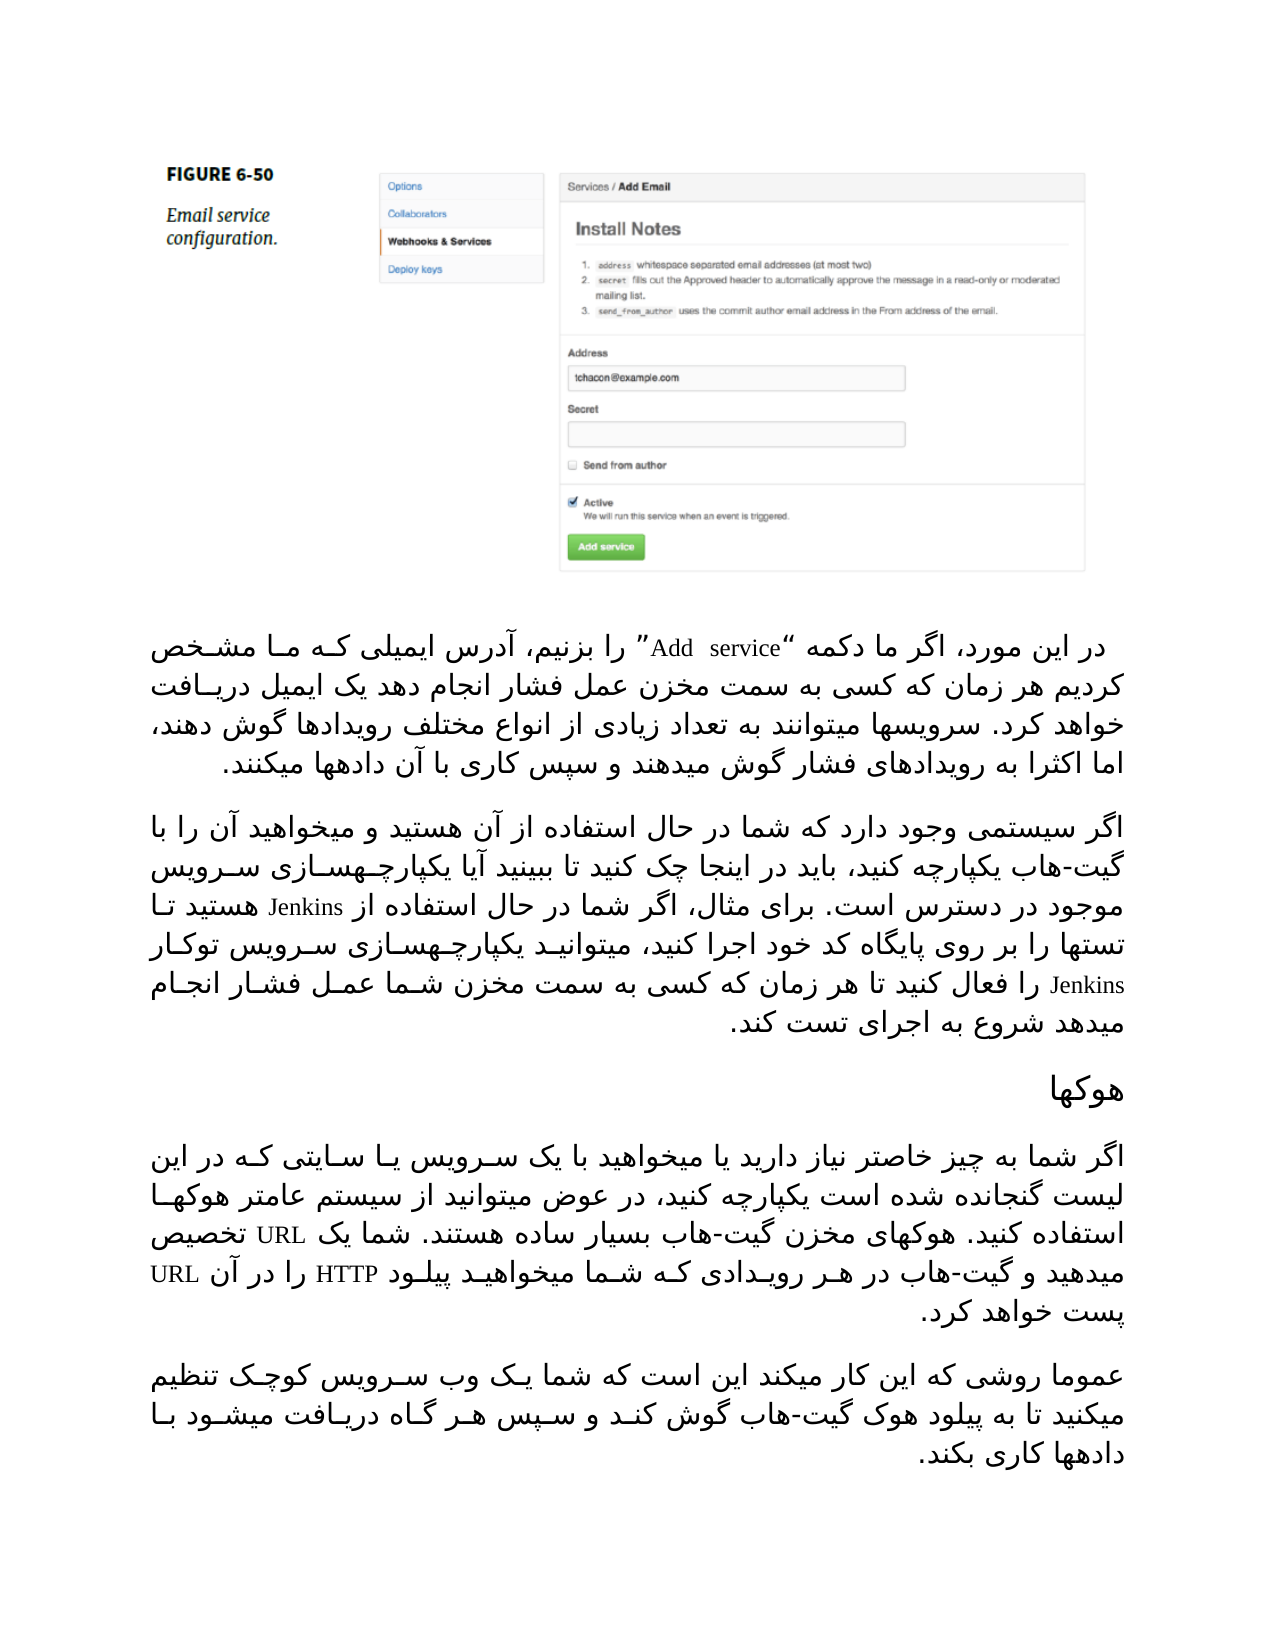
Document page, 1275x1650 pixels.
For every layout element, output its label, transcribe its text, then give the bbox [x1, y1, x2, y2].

text اگر شما به چیز خاصتر نیاز دارید یا میخواهید با یک سرویس یا سایتی که در این لیست گنجانده شده است یکپارچه کنید، در عوض میتوانید از سیستم عامتر هوکها استفاده کنید. هوکهای مخزن گیت-هاب بسیار ساده هستند. شما یک URL تخصیص میدهید و گیت-هاب در هر رویدادی که شما میخواهید پیلود HTTP را در آن URL پست خواهد کرد. [150, 1139, 1125, 1329]
text عموما روشی که این کار میکند این است که شما یک وب سرویس کوچک تنظیم میکنید تا به پیلود هوک گیت-هاب گوش کند و سپس هر گاه دریافت میشود با دادهها کاری بکند. [150, 1359, 1125, 1471]
text اگر سیستمی وجود دارد که شما در حال استفاده از آن هستید و میخواهید آن را با گیت-هاب یکپارچه کنید، باید در اینجا چک کنید تا ببینید آیا یکپارچهسازی سرویس موجود در دسترس است. برای مثال، اگر شما در حال استفاده از Jenkins هستید تا تستها را بر روی پایگاه کد خود اجرا کنید، میتوانید یکپارچهسازی سرویس توکار Jenkins را فعال کنید تا هر زمان که کسی به سمت مخزن شما عمل فشار انجام میدهد شروع به اجرای تست کند. [150, 811, 1125, 1039]
text در این مورد، اگر ما دکمه “Add service” را بزنیم، آدرس ایمیلی که ما مشخص کردیم هر زمان که کسی به سمت مخزن عمل فشار انجام دهد یک ایمیل دریافت خواهد کرد. سرویسها میتوانند به تعداد زیادی از انواع مختلف رویدادها گوش دهند، اما اکثرا به رویدادهای فشار گوش میدهند و سپس کاری با آن دادهها میکنند. [150, 630, 1125, 781]
text هوکها [150, 1069, 1125, 1108]
